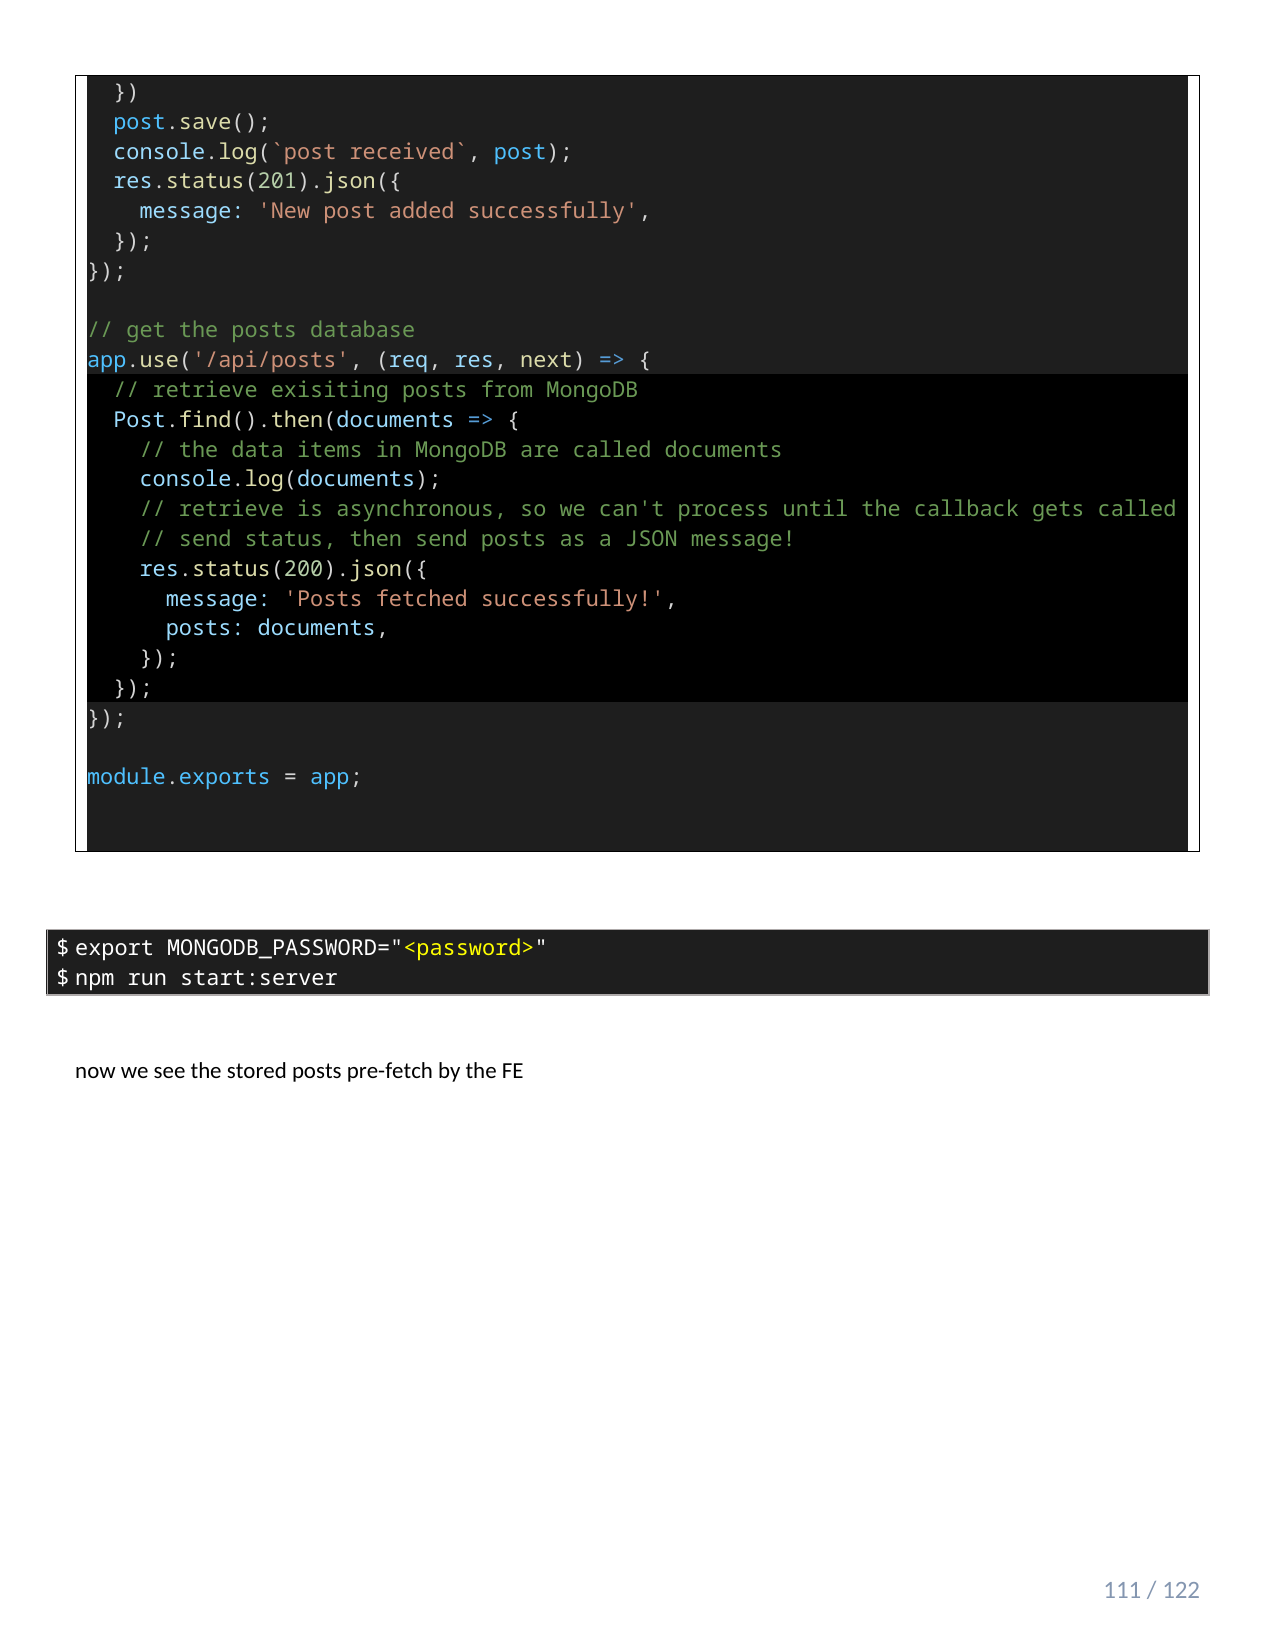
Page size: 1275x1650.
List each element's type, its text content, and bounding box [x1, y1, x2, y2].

text export MONGODB_PASSWORD="<password>" [48, 930, 1208, 958]
text npm run start:server [48, 958, 1208, 994]
text now we see the stored posts pre-fetch by the FE [75, 1056, 1200, 1084]
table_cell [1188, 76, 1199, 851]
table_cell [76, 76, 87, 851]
